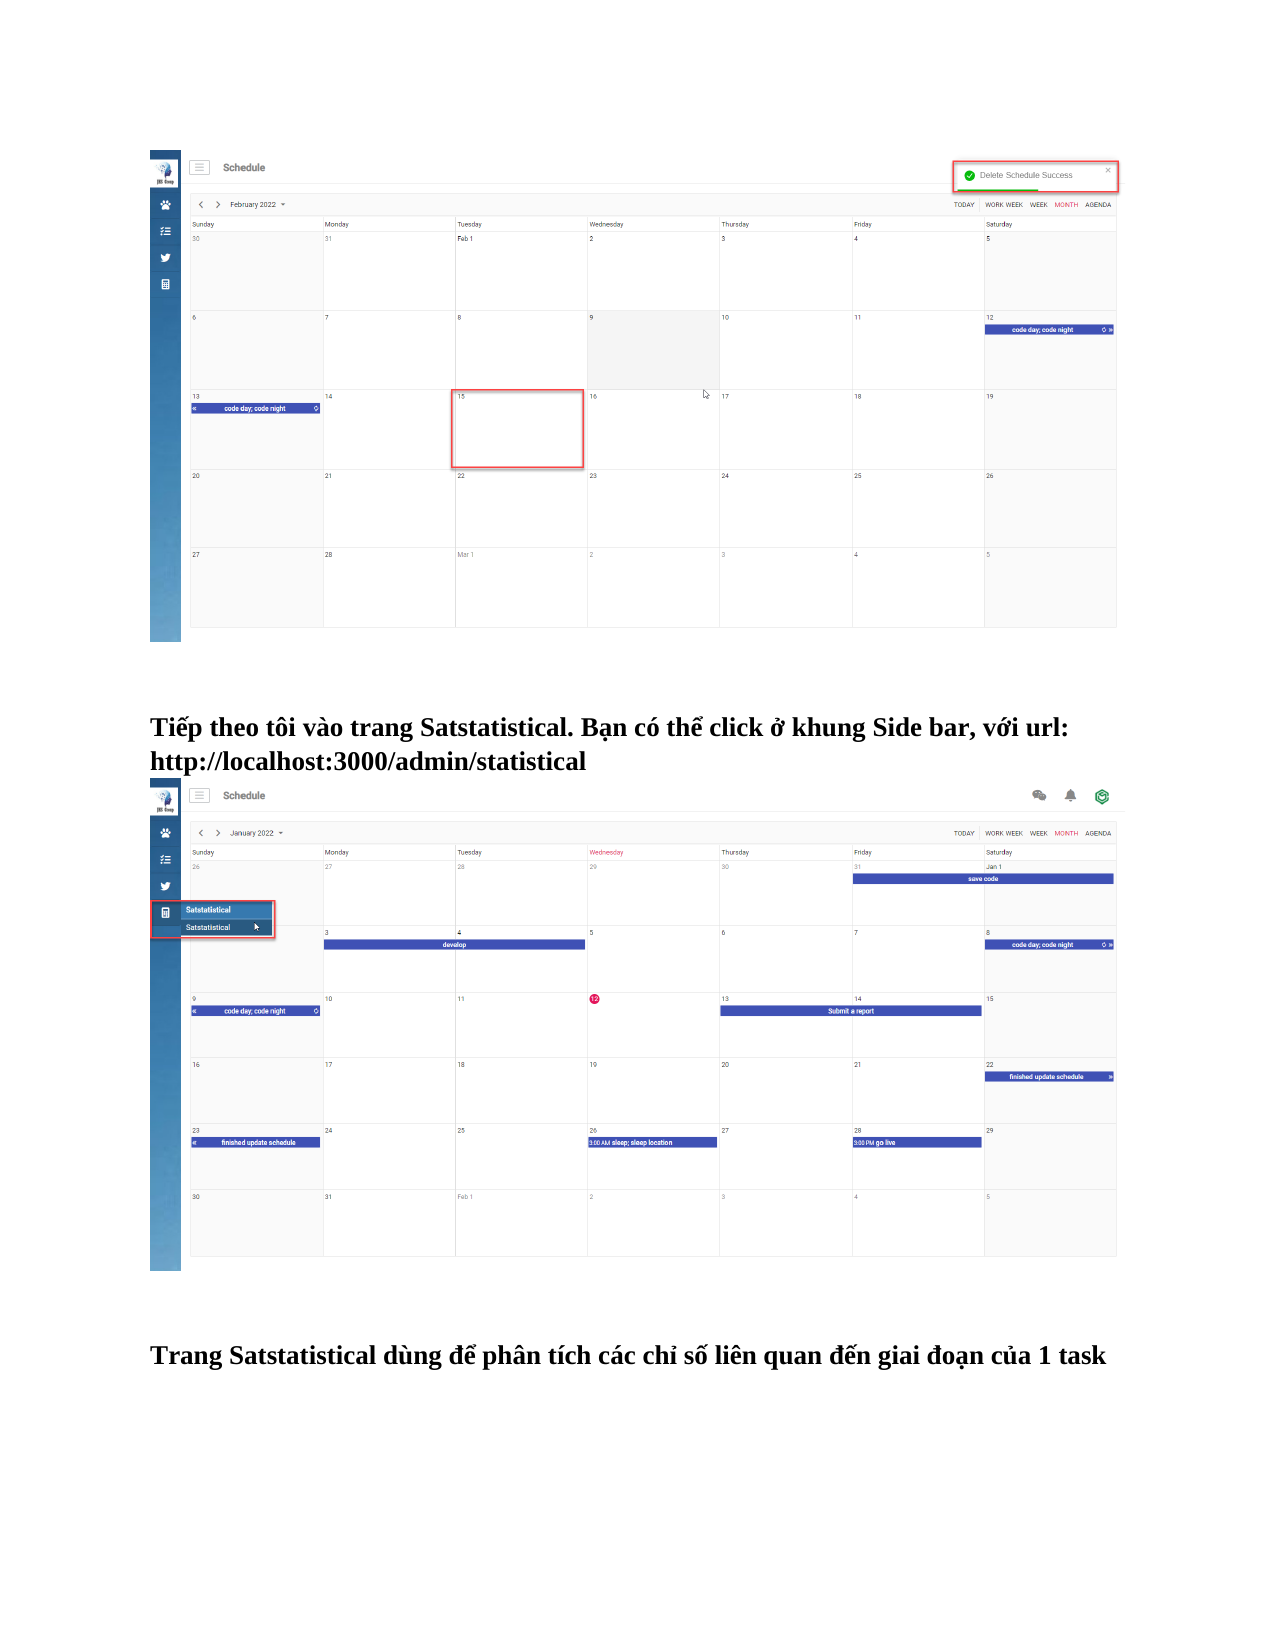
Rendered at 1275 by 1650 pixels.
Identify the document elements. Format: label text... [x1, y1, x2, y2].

picture [150, 150, 1125, 642]
picture [150, 778, 1125, 1271]
text Tiếp theo tôi vào trang Satstatistical. Bạn có thể click ở khung Side bar, với url: http://localhost:3000/admin/statistical [150, 711, 1125, 778]
text Trang Satstatistical dùng để phân tích các chỉ số liên quan đến giai đoạn của 1 task [150, 1339, 1125, 1370]
